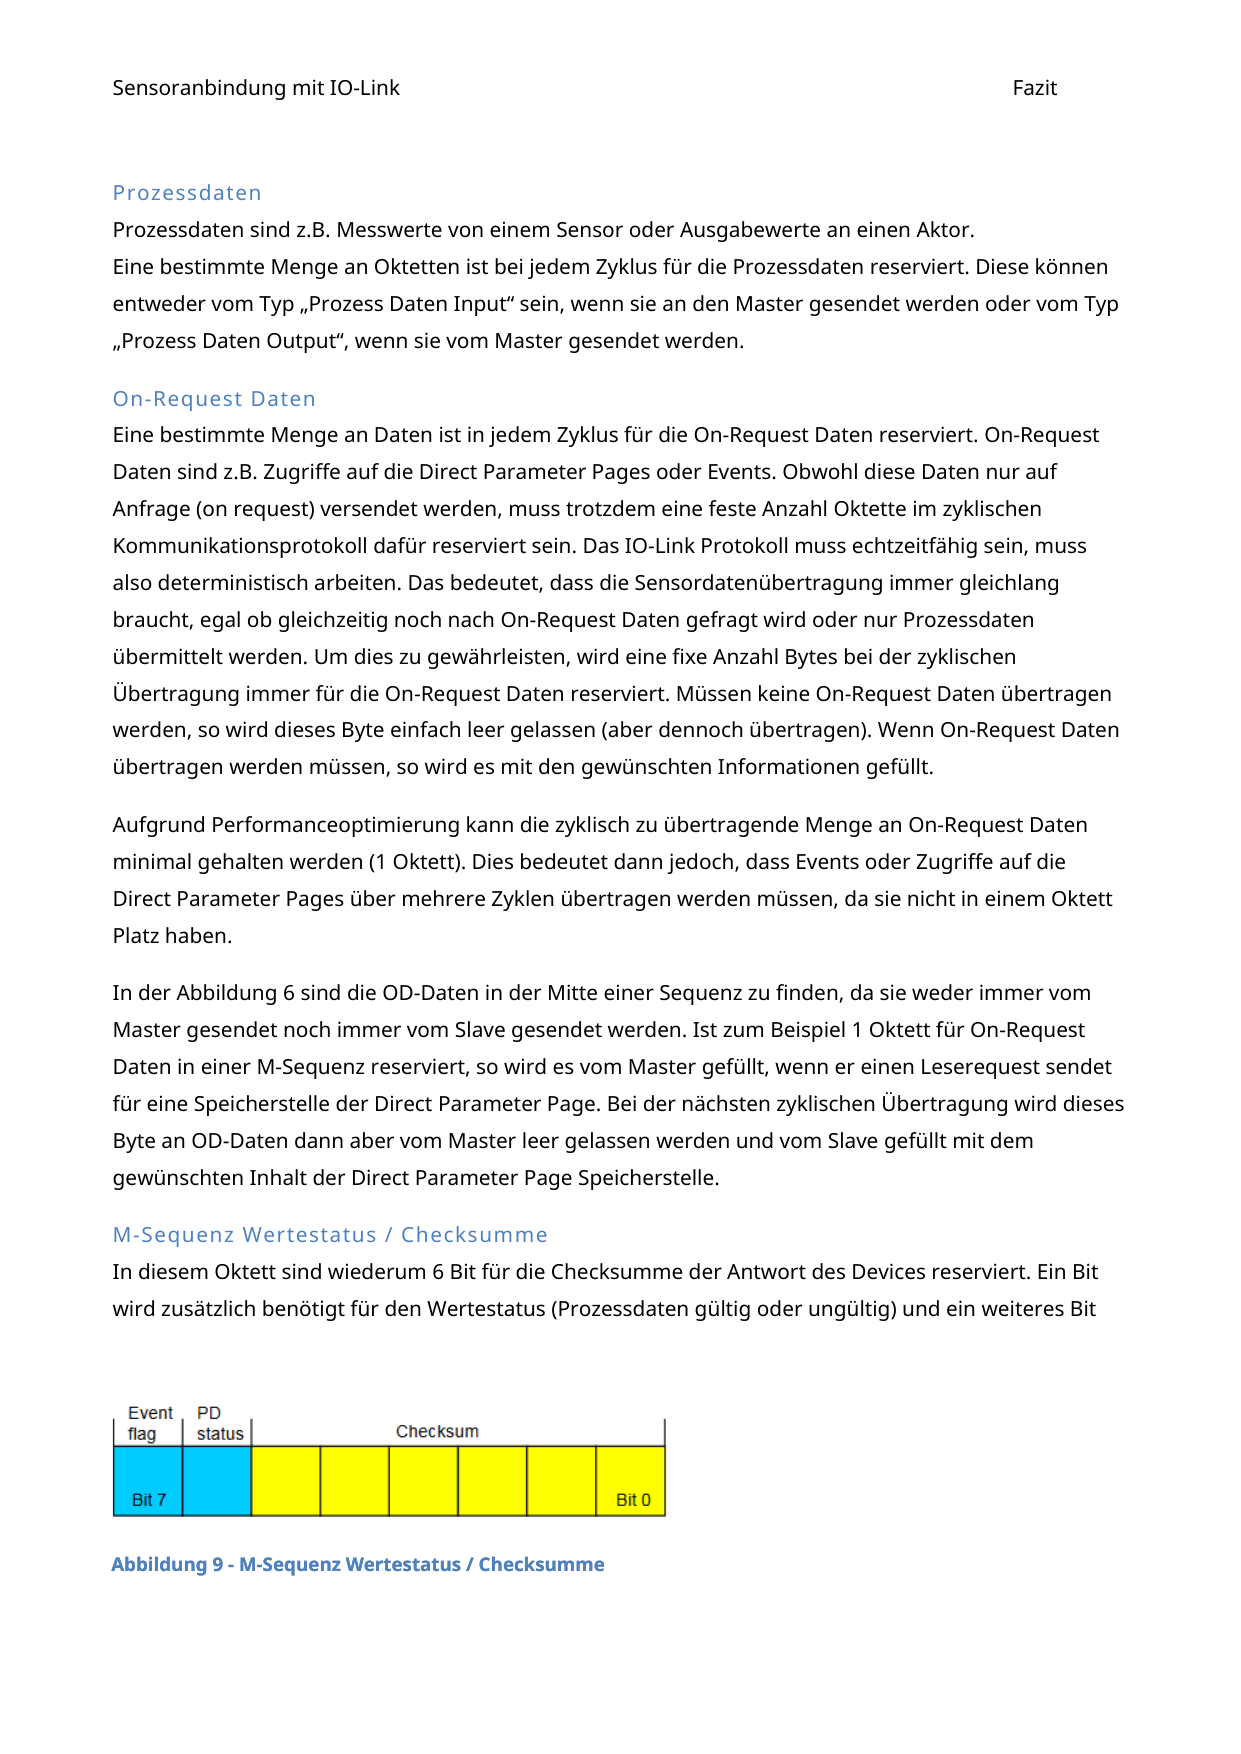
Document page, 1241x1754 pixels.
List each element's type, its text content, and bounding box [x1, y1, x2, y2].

text Aufgrund Performanceoptimierung kann die zyklisch zu übertragende Menge an On-Request Daten minimal gehalten werden (1 Oktett). Dies bedeutet dann jedoch, dass Events oder Zugriffe auf die Direct Parameter Pages über mehrere Zyklen übertragen werden müssen, da sie nicht in einem Oktett Platz haben. [112, 810, 1128, 949]
text In der Abbildung 6 sind die OD-Daten in der Mitte einer Sequenz zu finden, da sie weder immer vom Master gesendet noch immer vom Slave gesendet werden. Ist zum Beispiel 1 Oktett für On-Request Daten in einer M-Sequenz reserviert, so wird es vom Master gefüllt, wenn er einen Leserequest sendet für eine Speicherstelle der Direct Parameter Page. Bei der nächsten zyklischen Übertragung wird dieses Byte an OD-Daten dann aber vom Master leer gelassen werden und vom Slave gefüllt mit dem gewünschten Inhalt der Direct Parameter Page Speicherstelle. [112, 978, 1128, 1191]
picture [84, 1386, 690, 1544]
text Prozessdaten Prozessdaten sind z.B. Messwerte von einem Sensor oder Ausgabewerte an einen Aktor. Eine bestimmte Menge an Oktetten ist bei jedem Zyklus für die Prozessdaten reserviert. Diese können entweder vom Typ „Prozess Daten Input“ sein, wenn sie an den Master gesendet werden oder vom Typ „Prozess Daten Output“, wenn sie vom Master gesendet werden. [112, 178, 1128, 354]
text On-Request Daten Eine bestimmte Menge an Daten ist in jedem Zyklus für die On-Request Daten reserviert. On-Request Daten sind z.B. Zugriffe auf die Direct Parameter Pages oder Events. Obwohl diese Daten nur auf Anfrage (on request) versendet werden, muss trotzdem eine feste Anzahl Oktette im zyklischen Kommunikationsprotokoll dafür reserviert sein. Das IO-Link Protokoll muss echtzeitfähig sein, muss also deterministisch arbeiten. Das bedeutet, dass die Sensordatenübertragung immer gleichlang braucht, egal ob gleichzeitig noch nach On-Request Daten gefragt wird oder nur Prozessdaten übermittelt werden. Um dies zu gewährleisten, wird eine fixe Anzahl Bytes bei der zyklischen Übertragung immer für die On-Request Daten reserviert. Müssen keine On-Request Daten übertragen werden, so wird dieses Byte einfach leer gelassen (aber dennoch übertragen). Wenn On-Request Daten übertragen werden müssen, so wird es mit den gewünschten Informationen gefüllt. [112, 384, 1128, 781]
